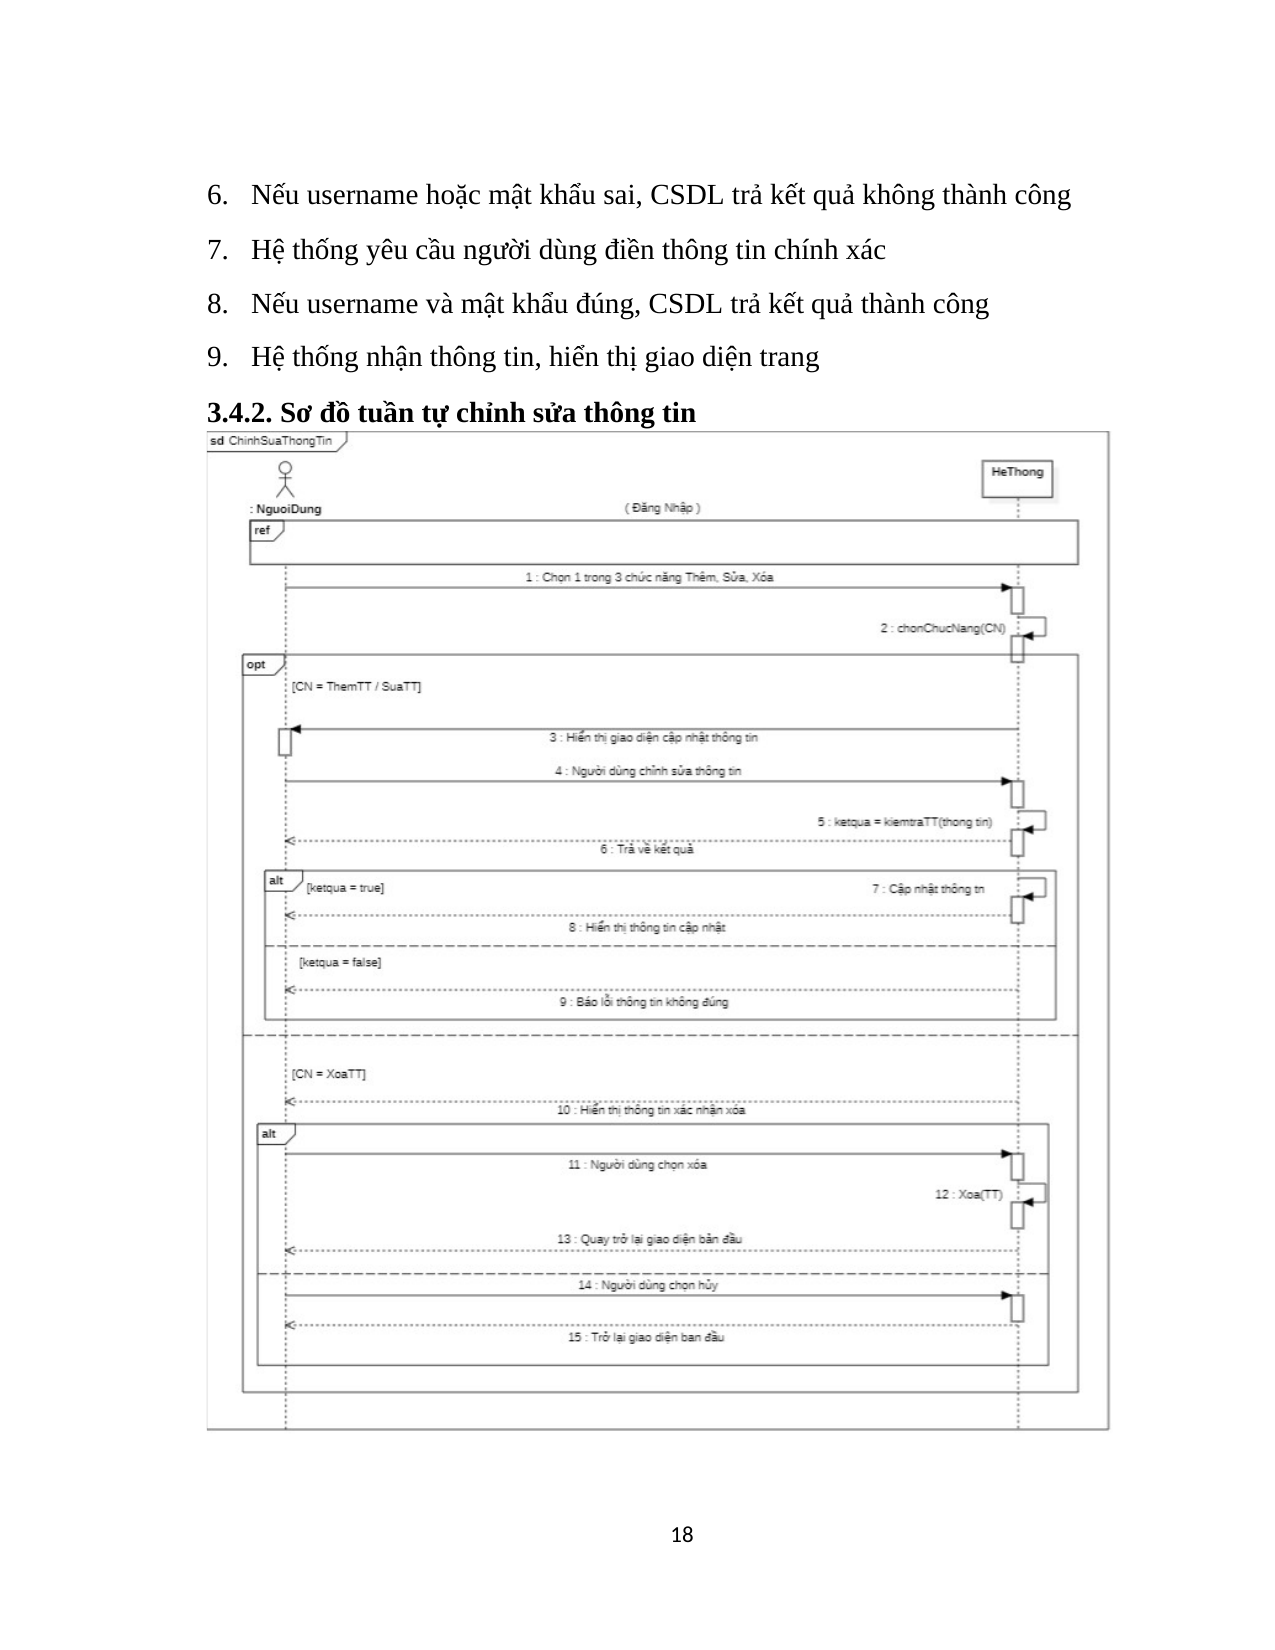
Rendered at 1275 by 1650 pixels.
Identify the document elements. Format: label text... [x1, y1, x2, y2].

list Nếu username hoặc mật khẩu sai, CSDL trả kết quả không thành công [207, 177, 1157, 211]
picture [206, 431, 1135, 1447]
subtitle 3.4.2. Sơ đồ tuần tự chỉnh sửa thông tin [207, 395, 1157, 428]
list Hệ thống nhận thông tin, hiển thị giao diện trang [207, 339, 1157, 373]
list Hệ thống yêu cầu người dùng điền thông tin chính xác [207, 232, 1157, 265]
list Nếu username và mật khẩu đúng, CSDL trả kết quả thành công [207, 286, 1157, 320]
